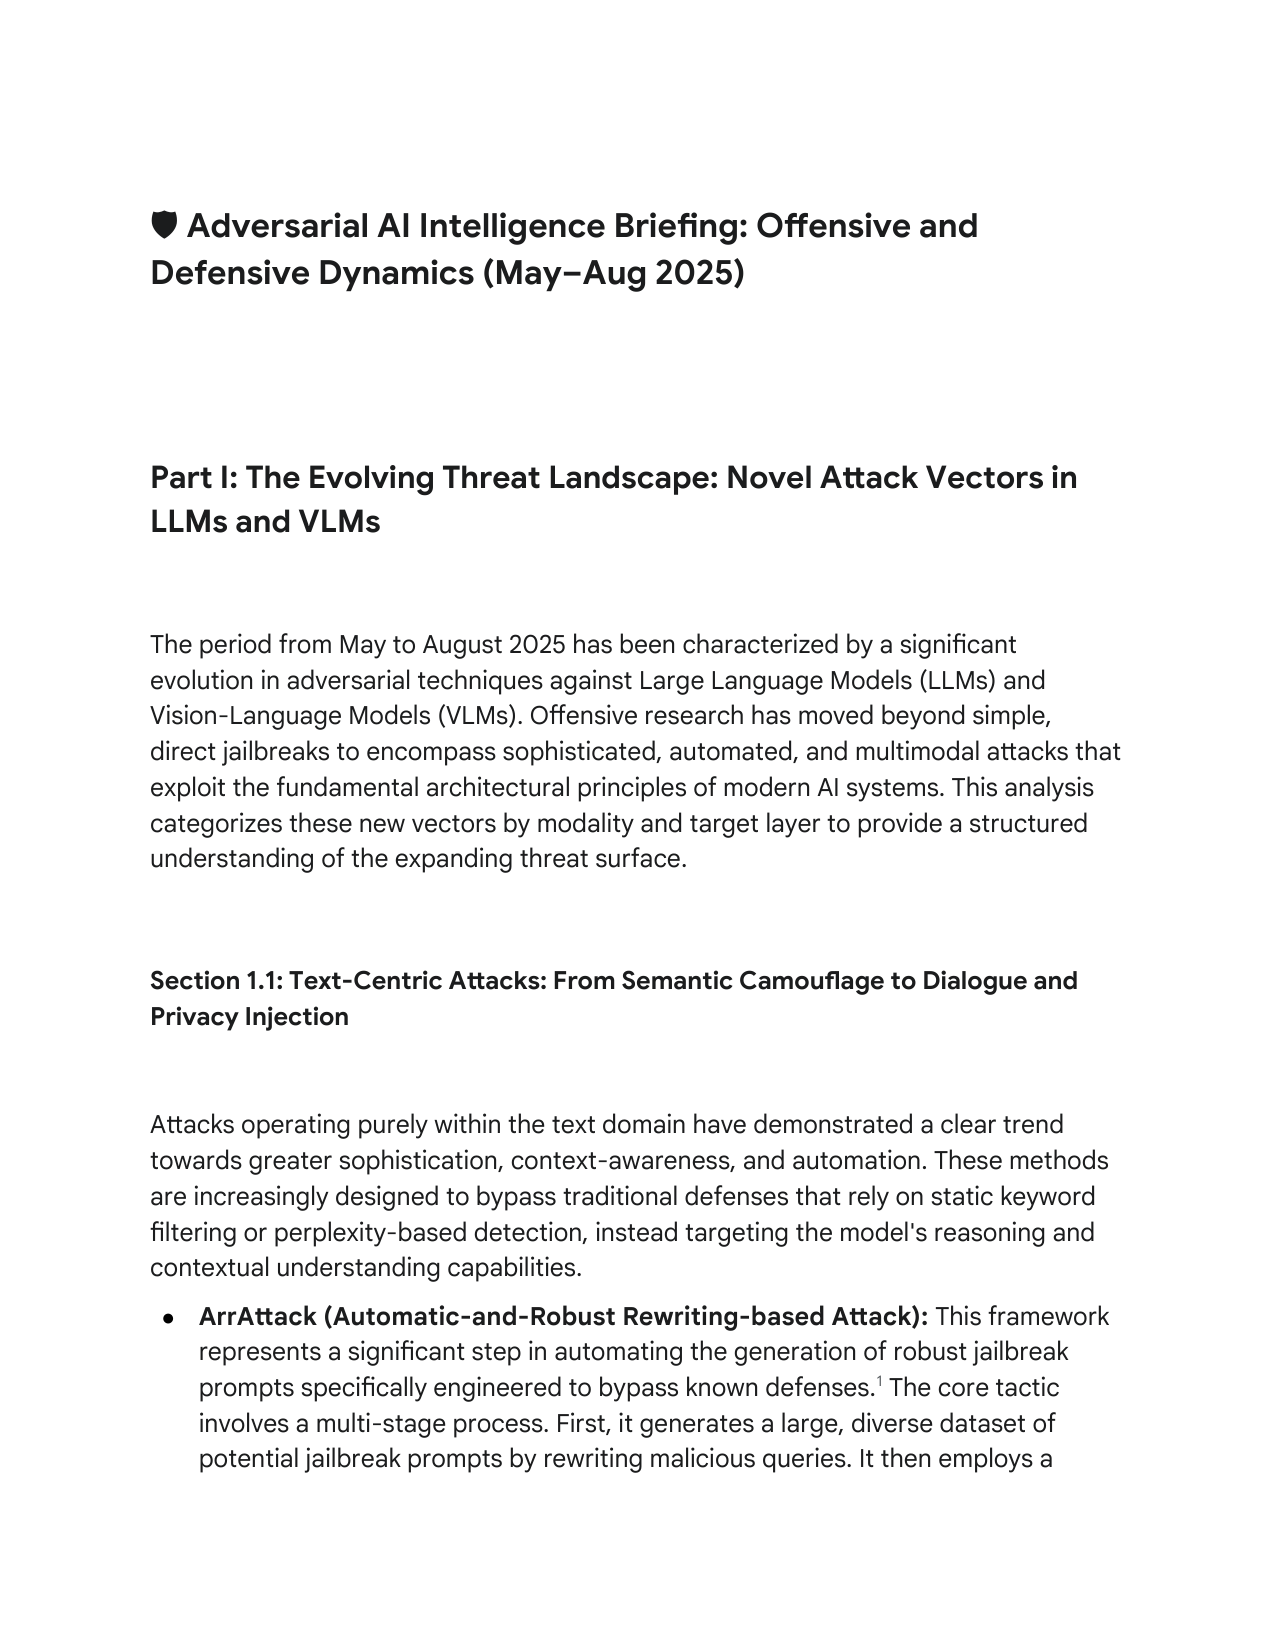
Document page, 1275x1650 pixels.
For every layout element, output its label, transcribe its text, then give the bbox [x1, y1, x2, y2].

text The period from May to August 2025 has been characterized by a significant evolution in adversarial techniques against Large Language Models (LLMs) and Vision-Language Models (VLMs). Offensive research has moved beyond simple, direct jailbreaks to encompass sophisticated, automated, and multimodal attacks that exploit the fundamental architectural principles of modern AI systems. This analysis categorizes these new vectors by modality and target layer to provide a structured understanding of the expanding threat surface. [150, 629, 1125, 875]
subtitle Part I: The Evolving Threat Landscape: Novel Attack Vectors in LLMs and VLMs [150, 458, 1125, 542]
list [161, 1301, 1125, 1475]
text Attacks operating purely within the text domain have demonstrated a clear trend towards greater sophistication, context-awareness, and automation. These methods are increasingly designed to bypass traditional defenses that rely on static keyword filtering or perplexity-based detection, instead targeting the model's reasoning and contextual understanding capabilities. [150, 1110, 1125, 1284]
subtitle Section 1.1: Text-Centric Attacks: From Semantic Camouflage to Dialogue and Privacy Injection [150, 965, 1125, 1032]
subtitle 🛡️ Adversarial AI Intelligence Briefing: Offensive and Defensive Dynamics (May–Aug 2025) [150, 205, 1125, 294]
